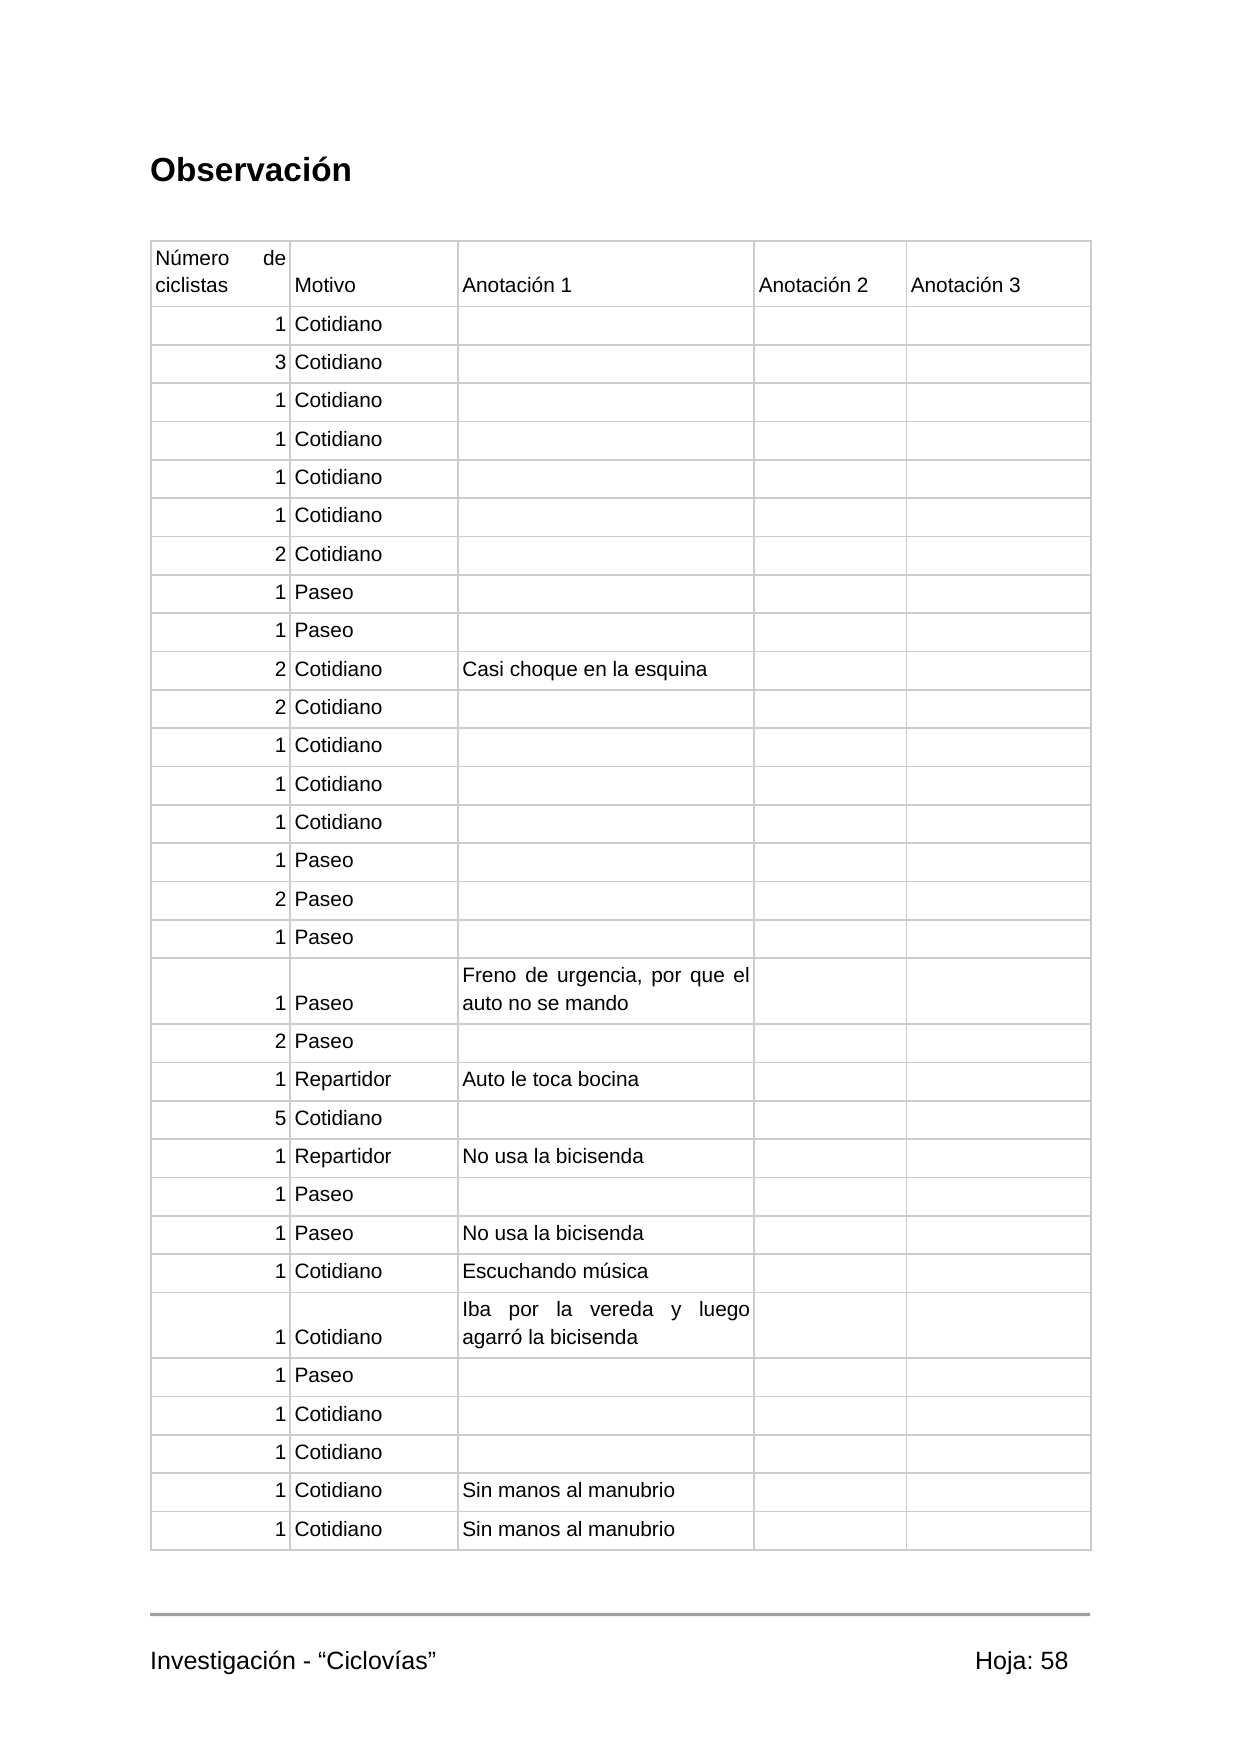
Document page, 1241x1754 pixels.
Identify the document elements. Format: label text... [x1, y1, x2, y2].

table_cell 1 [152, 844, 289, 881]
table_cell [459, 806, 753, 842]
table_cell [459, 1025, 753, 1061]
table_cell [907, 691, 1090, 727]
table_cell [907, 844, 1090, 881]
table_cell [755, 1217, 906, 1253]
table_cell [459, 346, 753, 382]
table_cell [755, 384, 906, 421]
table_cell [907, 882, 1090, 919]
table_cell Cotidiano [291, 1512, 457, 1549]
table_cell 1 [152, 1217, 289, 1253]
table_cell 1 [152, 1140, 289, 1176]
table_cell [755, 1102, 906, 1138]
table_cell [907, 1397, 1090, 1434]
table_cell [755, 499, 906, 536]
table_cell [459, 729, 753, 766]
table_cell 2 [152, 652, 289, 689]
table_cell Paseo [291, 959, 457, 1023]
table_cell [755, 729, 906, 766]
table_cell [459, 767, 753, 804]
table_cell [755, 1178, 906, 1215]
table_cell Cotidiano [291, 1474, 457, 1511]
table_cell Cotidiano [291, 537, 457, 574]
table_cell 1 [152, 767, 289, 804]
table_cell [907, 1178, 1090, 1215]
table_cell [907, 614, 1090, 651]
table_cell [459, 499, 753, 536]
table_cell [907, 959, 1090, 1023]
table_cell Cotidiano [291, 691, 457, 727]
table_cell Cotidiano [291, 499, 457, 536]
table_cell [755, 1474, 906, 1511]
table_cell Repartidor [291, 1063, 457, 1100]
table_cell 2 [152, 882, 289, 919]
table_header Anotación 1 [459, 242, 753, 306]
table_cell [755, 614, 906, 651]
table_cell [755, 307, 906, 344]
table_cell [459, 921, 753, 957]
table_cell Iba por la vereda y luego agarró la bicisenda [459, 1293, 753, 1357]
table_cell Paseo [291, 1025, 457, 1061]
table_cell Cotidiano [291, 767, 457, 804]
table_cell [907, 499, 1090, 536]
table_cell [755, 1140, 906, 1176]
table_cell [755, 691, 906, 727]
table_cell 1 [152, 921, 289, 957]
table_cell Sin manos al manubrio [459, 1512, 753, 1549]
table_cell [907, 767, 1090, 804]
subtitle Observación [150, 150, 1090, 188]
table_cell [907, 806, 1090, 842]
table_cell 1 [152, 1397, 289, 1434]
table_cell 1 [152, 461, 289, 497]
table_cell Cotidiano [291, 346, 457, 382]
table_cell [755, 844, 906, 881]
table_cell [459, 422, 753, 459]
table_cell [907, 1512, 1090, 1549]
table_cell 1 [152, 1474, 289, 1511]
table_cell Paseo [291, 1217, 457, 1253]
table_cell [755, 1293, 906, 1357]
table_cell [459, 614, 753, 651]
table_cell [755, 882, 906, 919]
table_cell [907, 537, 1090, 574]
table_cell 1 [152, 1063, 289, 1100]
table_cell Paseo [291, 921, 457, 957]
table_cell [907, 921, 1090, 957]
table_cell [459, 1359, 753, 1396]
table_cell [907, 1063, 1090, 1100]
table_cell 1 [152, 806, 289, 842]
table_cell No usa la bicisenda [459, 1217, 753, 1253]
table_cell 1 [152, 1512, 289, 1549]
table_cell 1 [152, 307, 289, 344]
table_cell [755, 806, 906, 842]
table_cell Paseo [291, 1178, 457, 1215]
table_cell [755, 1359, 906, 1396]
table_header Número de ciclistas [152, 242, 289, 306]
table_cell 1 [152, 1436, 289, 1472]
table_cell 1 [152, 1178, 289, 1215]
table_cell [907, 1474, 1090, 1511]
table_cell Paseo [291, 1359, 457, 1396]
table_cell 2 [152, 691, 289, 727]
table_cell [907, 1025, 1090, 1061]
table_cell Cotidiano [291, 729, 457, 766]
table_cell [459, 307, 753, 344]
table_cell [755, 1397, 906, 1434]
table_cell [755, 461, 906, 497]
table_cell [755, 1436, 906, 1472]
table_cell 1 [152, 614, 289, 651]
table_cell Cotidiano [291, 1293, 457, 1357]
table_cell No usa la bicisenda [459, 1140, 753, 1176]
table_cell Casi choque en la esquina [459, 652, 753, 689]
table_cell [459, 882, 753, 919]
table_cell Auto le toca bocina [459, 1063, 753, 1100]
table_cell Cotidiano [291, 806, 457, 842]
table_cell [907, 1217, 1090, 1253]
table_cell 2 [152, 1025, 289, 1061]
table_cell Cotidiano [291, 1255, 457, 1291]
table_cell [755, 1512, 906, 1549]
table_cell [459, 537, 753, 574]
table_cell [907, 384, 1090, 421]
table_cell [907, 307, 1090, 344]
table_cell [459, 576, 753, 612]
table_cell [755, 576, 906, 612]
table_cell [907, 576, 1090, 612]
table_cell [755, 537, 906, 574]
table_cell [907, 1102, 1090, 1138]
table_cell [907, 729, 1090, 766]
table_cell [755, 959, 906, 1023]
table_cell Cotidiano [291, 461, 457, 497]
table_cell Paseo [291, 882, 457, 919]
table_cell Cotidiano [291, 307, 457, 344]
table_cell [459, 844, 753, 881]
table_cell 1 [152, 576, 289, 612]
table_cell [755, 921, 906, 957]
table_cell [459, 1178, 753, 1215]
table_cell [755, 346, 906, 382]
table_cell [755, 1063, 906, 1100]
table_cell [755, 422, 906, 459]
table_cell Freno de urgencia, por que el auto no se mando [459, 959, 753, 1023]
table_cell Cotidiano [291, 422, 457, 459]
table_cell [907, 461, 1090, 497]
table_cell [459, 691, 753, 727]
table_cell Cotidiano [291, 384, 457, 421]
table_cell [907, 1359, 1090, 1396]
table_cell Repartidor [291, 1140, 457, 1176]
table_cell 1 [152, 1359, 289, 1396]
table_cell [907, 1293, 1090, 1357]
table_cell 5 [152, 1102, 289, 1138]
table_cell 1 [152, 1293, 289, 1357]
table_cell Cotidiano [291, 1102, 457, 1138]
table_cell Sin manos al manubrio [459, 1474, 753, 1511]
table_cell [755, 1255, 906, 1291]
table_cell Paseo [291, 844, 457, 881]
table_header Anotación 2 [755, 242, 906, 306]
table_cell Cotidiano [291, 1436, 457, 1472]
table_cell [907, 1436, 1090, 1472]
table_cell [907, 1140, 1090, 1176]
table_cell [755, 652, 906, 689]
table_cell Paseo [291, 576, 457, 612]
table_header Motivo [291, 242, 457, 306]
table_cell [459, 1102, 753, 1138]
table_cell [907, 1255, 1090, 1291]
table_cell Escuchando música [459, 1255, 753, 1291]
table_cell Cotidiano [291, 1397, 457, 1434]
table_cell 1 [152, 422, 289, 459]
table_cell 1 [152, 959, 289, 1023]
table_cell Cotidiano [291, 652, 457, 689]
table_cell 2 [152, 537, 289, 574]
table_cell 1 [152, 384, 289, 421]
table_cell [459, 384, 753, 421]
table_cell [907, 422, 1090, 459]
table_cell [755, 1025, 906, 1061]
table_cell 1 [152, 499, 289, 536]
table_cell [755, 767, 906, 804]
table_cell [459, 1397, 753, 1434]
table_cell [459, 1436, 753, 1472]
table_cell Paseo [291, 614, 457, 651]
table_header Anotación 3 [907, 242, 1090, 306]
table_cell 1 [152, 1255, 289, 1291]
table_cell [459, 461, 753, 497]
table_cell [907, 346, 1090, 382]
table_cell 1 [152, 729, 289, 766]
table_cell 3 [152, 346, 289, 382]
table_cell [907, 652, 1090, 689]
